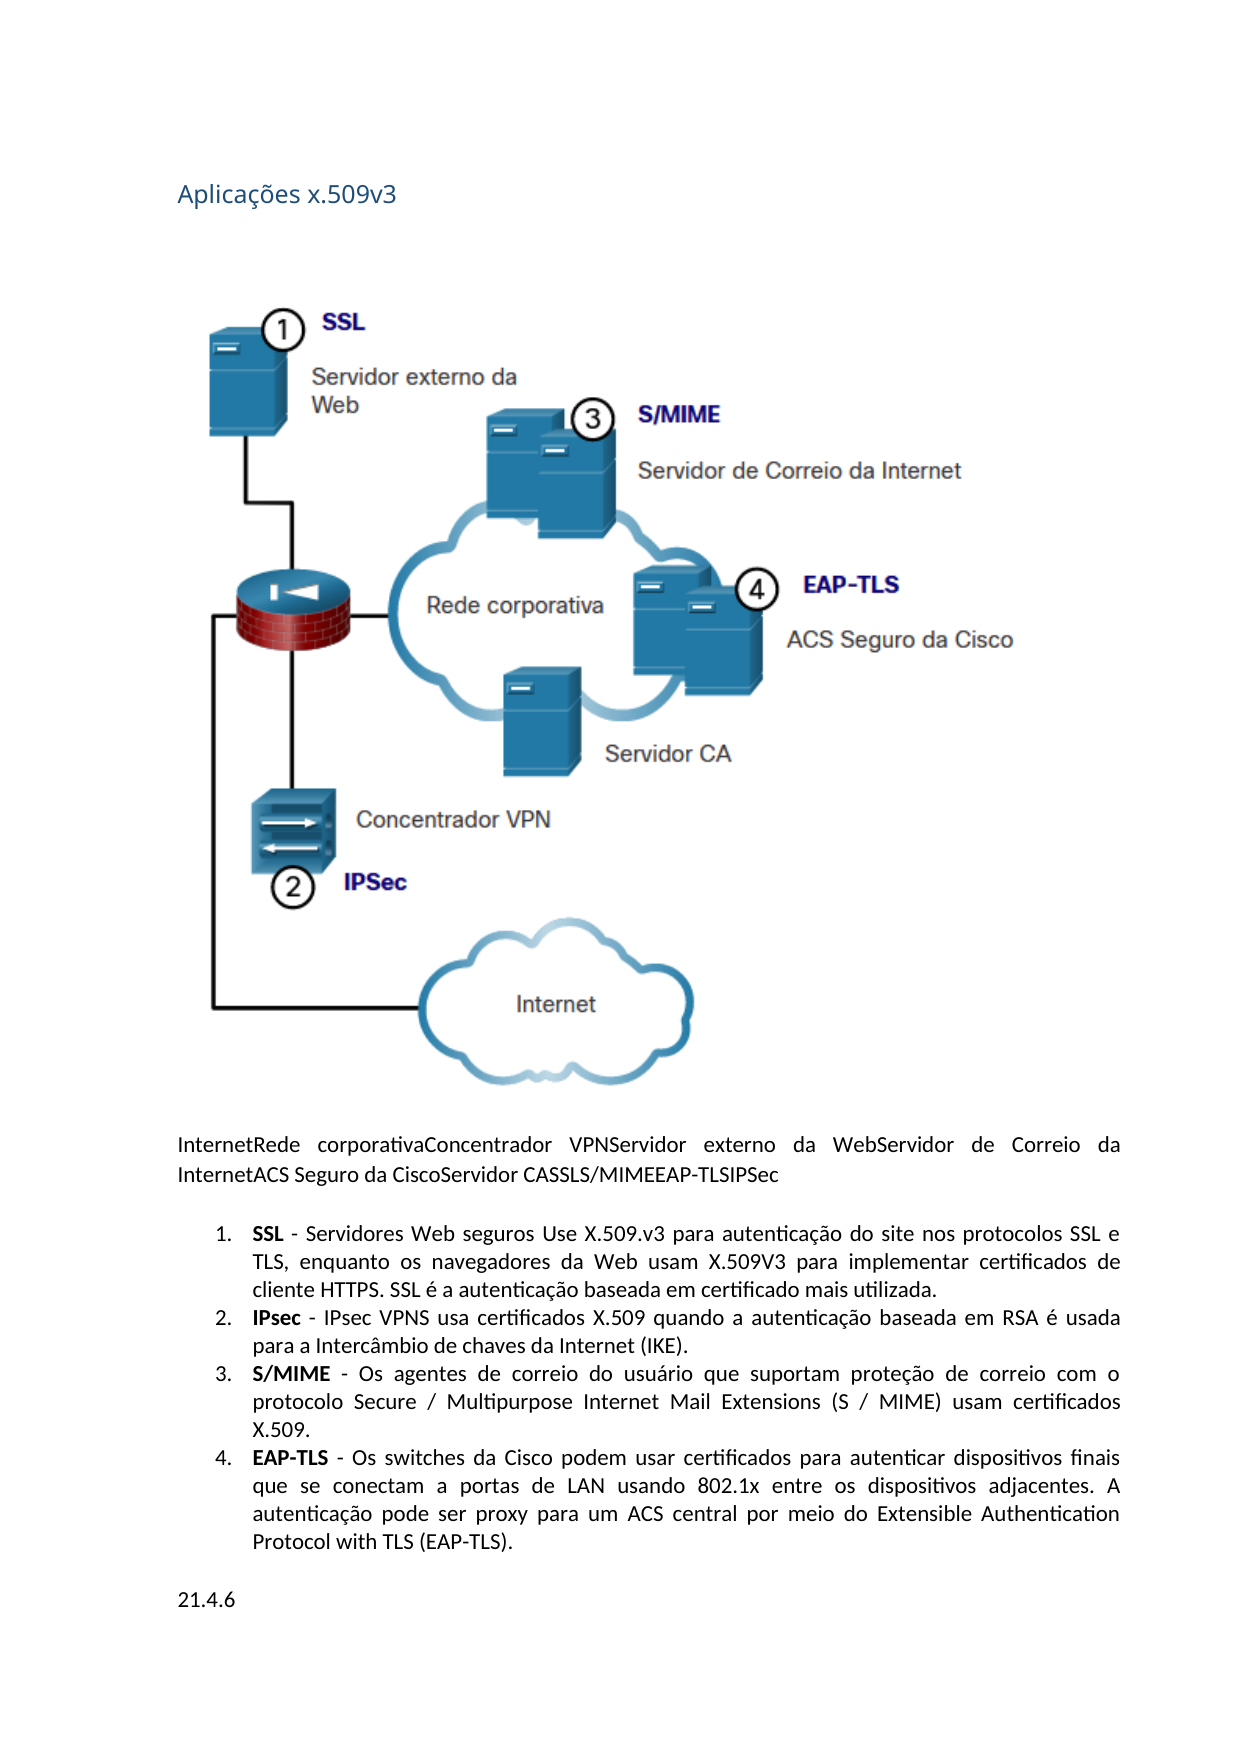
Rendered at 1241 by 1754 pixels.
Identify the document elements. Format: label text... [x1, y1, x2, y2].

list IPsec - IPsec VPNS usa certificados X.509 quando a autenticação baseada em RSA é usada para a Intercâmbio de chaves da Internet (IKE). [215, 1303, 1122, 1359]
text 21.4.6 [177, 1585, 1122, 1613]
picture [177, 260, 1032, 1111]
text InternetRede corporativaConcentrador VPNServidor externo da WebServidor de Correio da InternetACS Seguro da CiscoServidor CASSLS/MIMEEAP-TLSIPSec [177, 1130, 1122, 1188]
list S/MIME - Os agentes de correio do usuário que suportam proteção de correio com o protocolo Secure / Multipurpose Internet Mail Extensions (S / MIME) usam certificados X.509. [215, 1359, 1122, 1443]
list SSL - Servidores Web seguros Use X.509.v3 para autenticação do site nos protocolos SSL e TLS, enquanto os navegadores da Web usam X.509V3 para implementar certificados de cliente HTTPS. SSL é a autenticação baseada em certificado mais utilizada. [215, 1219, 1122, 1303]
list EAP-TLS - Os switches da Cisco podem usar certificados para autenticar dispositivos finais que se conectam a portas de LAN usando 802.1x entre os dispositivos adjacentes. A autenticação pode ser proxy para um ACS central por meio do Extensible Authentication Protocol with TLS (EAP-TLS). [215, 1443, 1122, 1556]
subtitle Aplicações x.509v3 [177, 177, 1122, 211]
